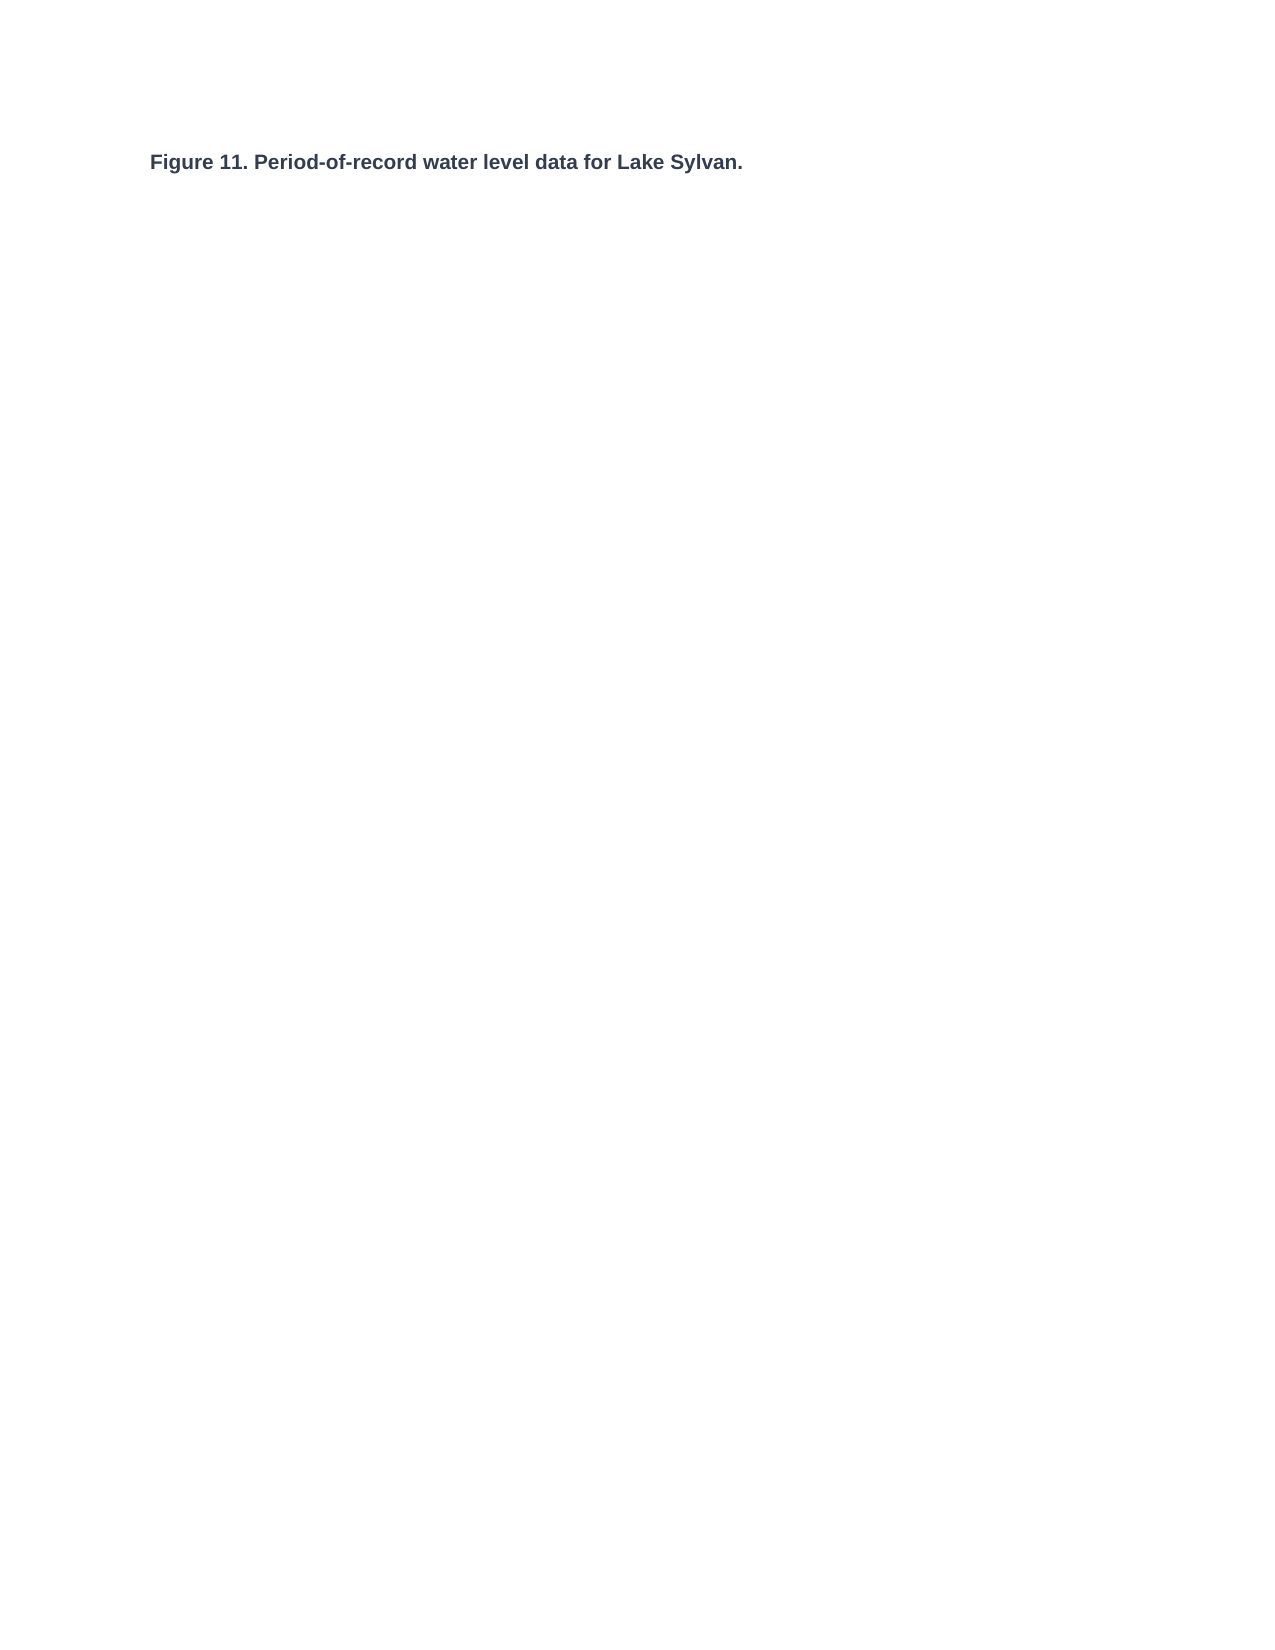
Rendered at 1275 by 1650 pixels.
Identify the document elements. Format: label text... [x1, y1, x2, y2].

text Figure 11. Period-of-record water level data for Lake Sylvan. [150, 150, 1125, 174]
